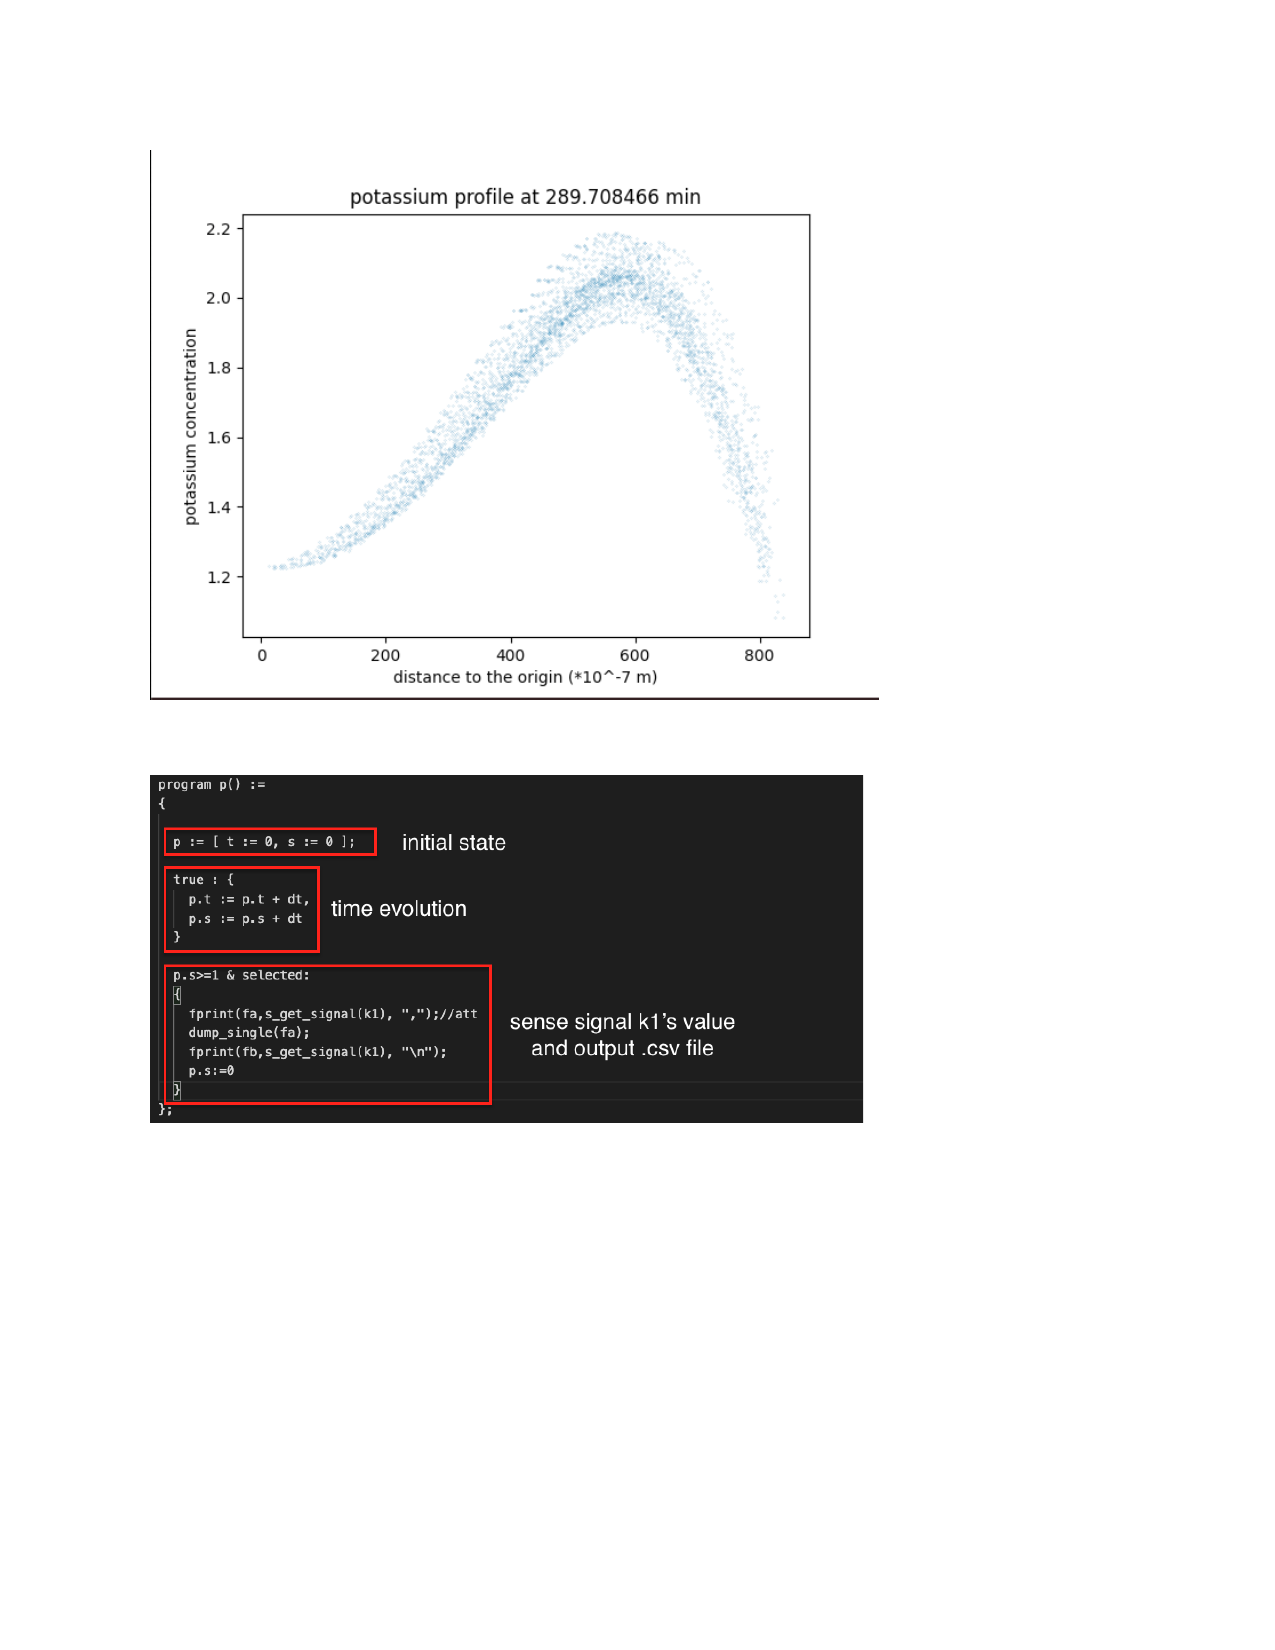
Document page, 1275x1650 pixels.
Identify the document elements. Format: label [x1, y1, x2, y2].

picture [150, 775, 864, 1123]
picture [150, 150, 879, 700]
